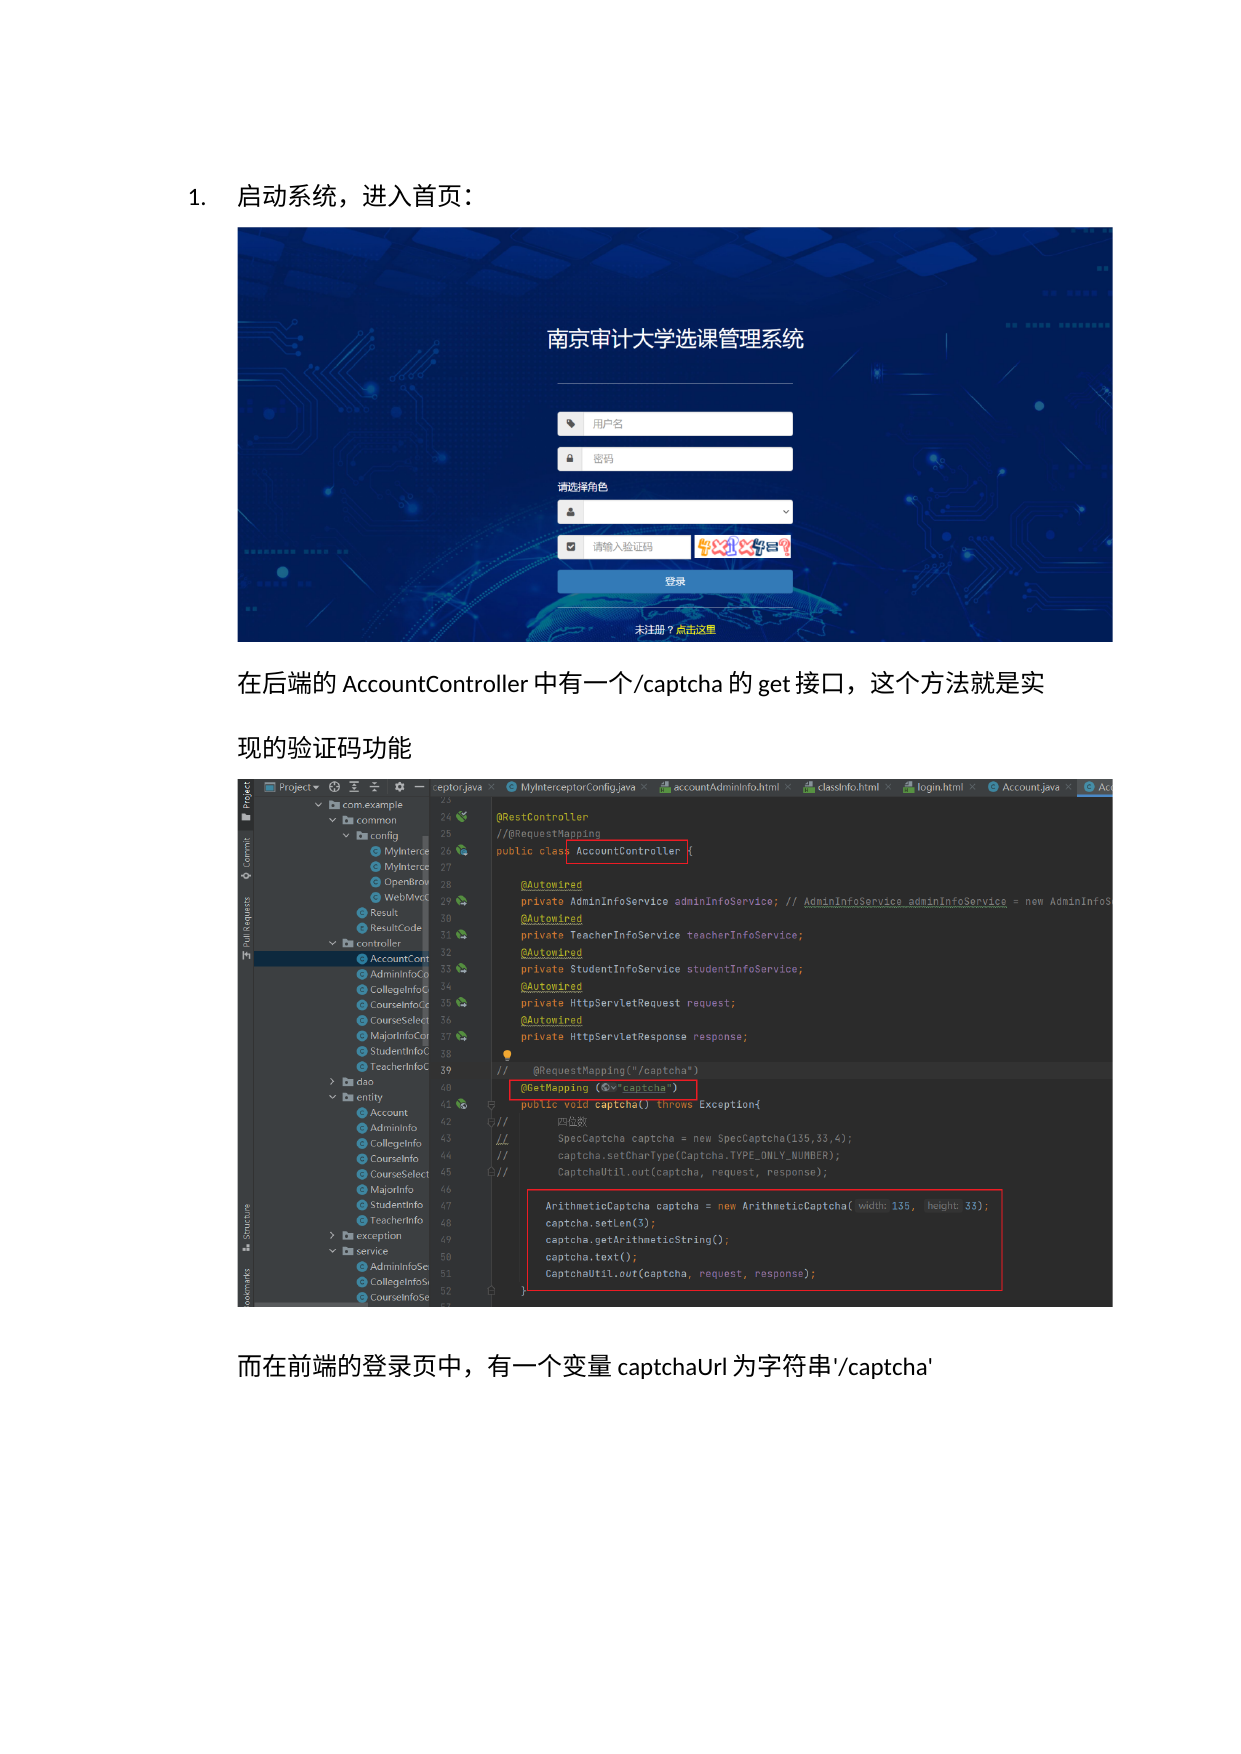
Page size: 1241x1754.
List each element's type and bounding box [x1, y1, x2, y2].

picture [552, 608, 569, 617]
list [187, 162, 1053, 1397]
picture [237, 227, 1113, 642]
picture [237, 779, 1113, 1307]
